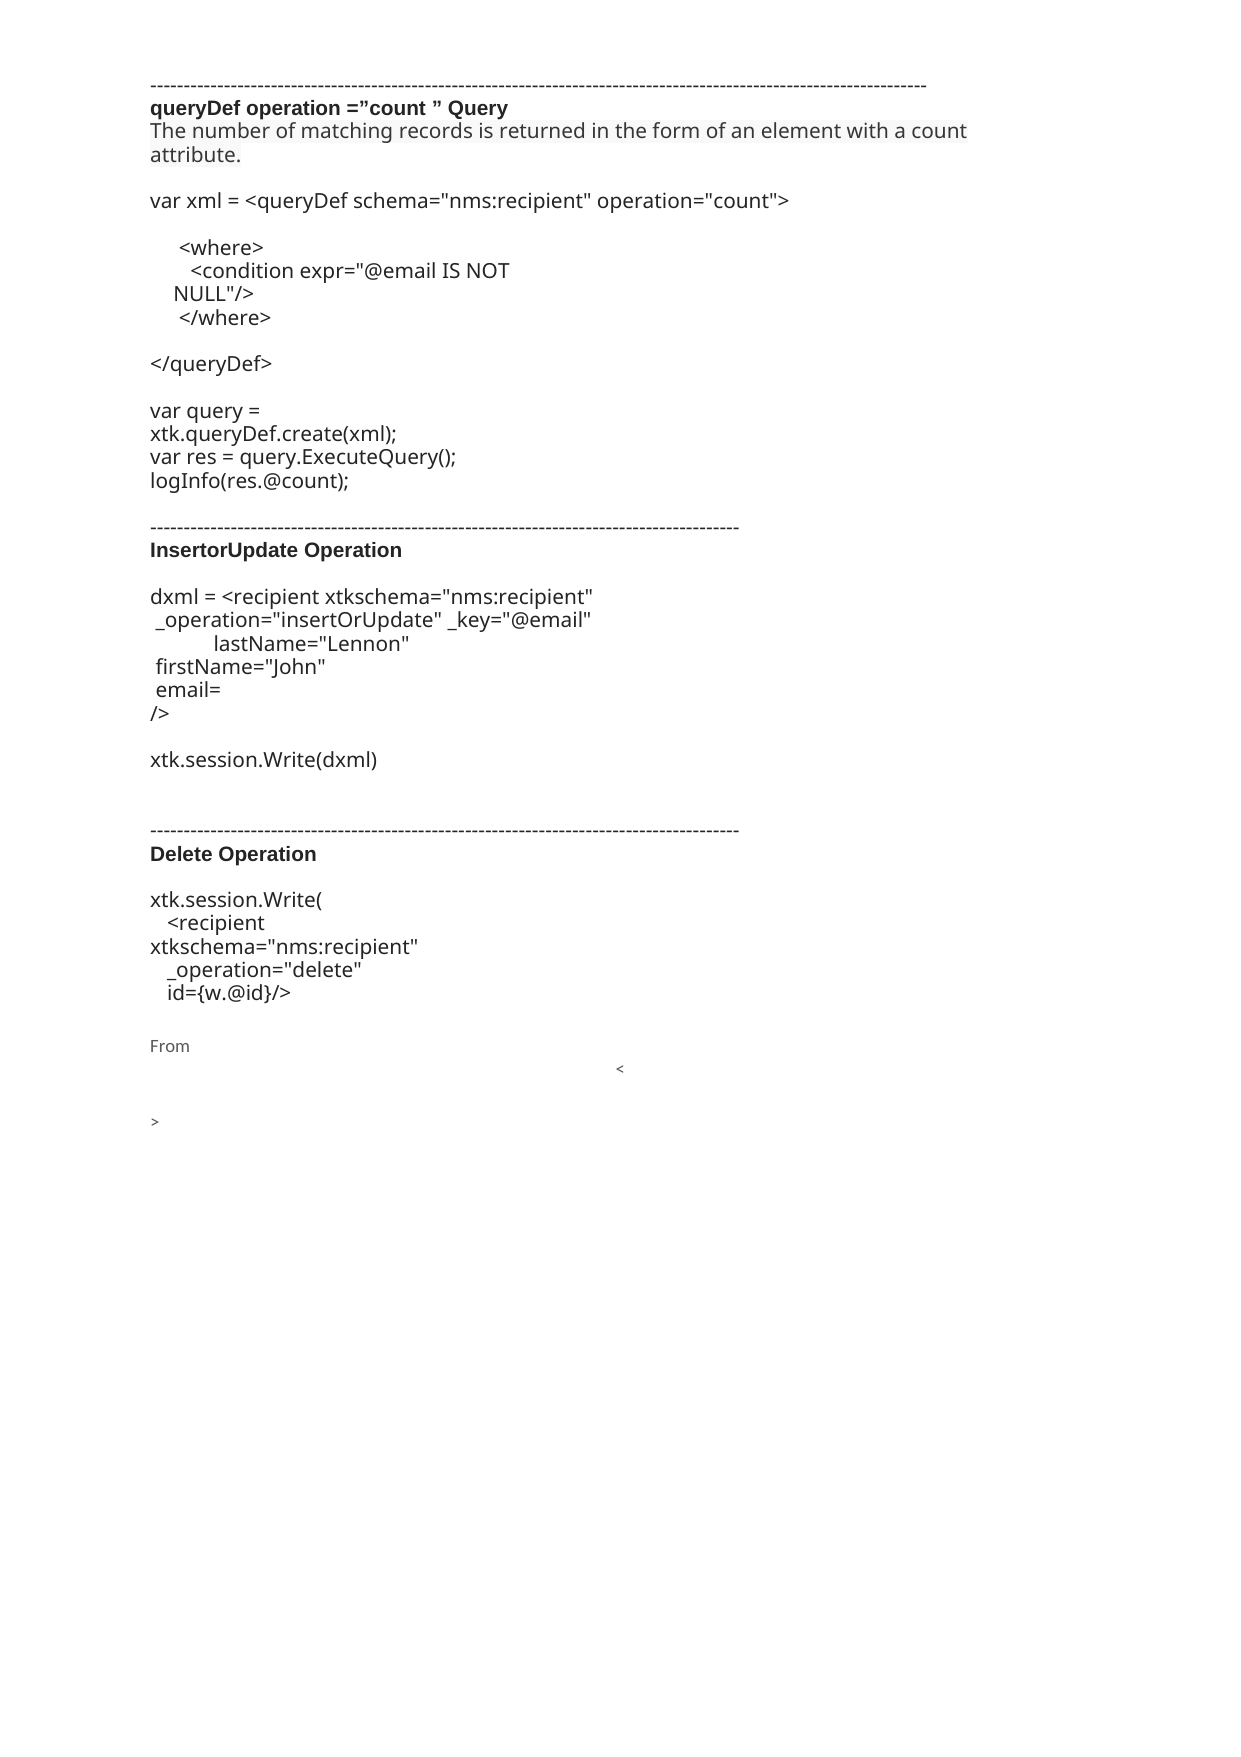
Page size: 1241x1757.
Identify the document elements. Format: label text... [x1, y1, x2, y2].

text dxml = <recipient xtkschema="nms:recipient" _operation="insertOrUpdate" _key="@email" lastName="Lennon" firstName="John" email= /> [150, 586, 640, 726]
text xtk.session.Write(dxml) [150, 749, 1090, 772]
text var xml = <queryDef schema="nms:recipient" operation="count"> [150, 190, 1090, 213]
text <where> <condition expr="@email IS NOT NULL"/> </where> [173, 236, 595, 330]
text xtk.session.Write( <recipient xtkschema="nms:recipient" _operation="delete" id={w.@id}/> [150, 889, 535, 1005]
text --------------------------------------------------------------------------------------------------------------------queryDef operation =”count ” Query The number of matching records is returned in the form of an element with a count attribute. [150, 73, 1000, 167]
text ----------------------------------------------------------------------------------------Delete Operation [150, 819, 775, 866]
text var query = xtk.queryDef.create(xml); var res = query.ExecuteQuery(); logInfo(res.@count); [150, 399, 505, 493]
text From [150, 1037, 1090, 1056]
text > [150, 1113, 1090, 1132]
text < [150, 1060, 1090, 1079]
text </queryDef> [150, 353, 1090, 376]
text ----------------------------------------------------------------------------------------InsertorUpdate Operation [150, 516, 775, 562]
